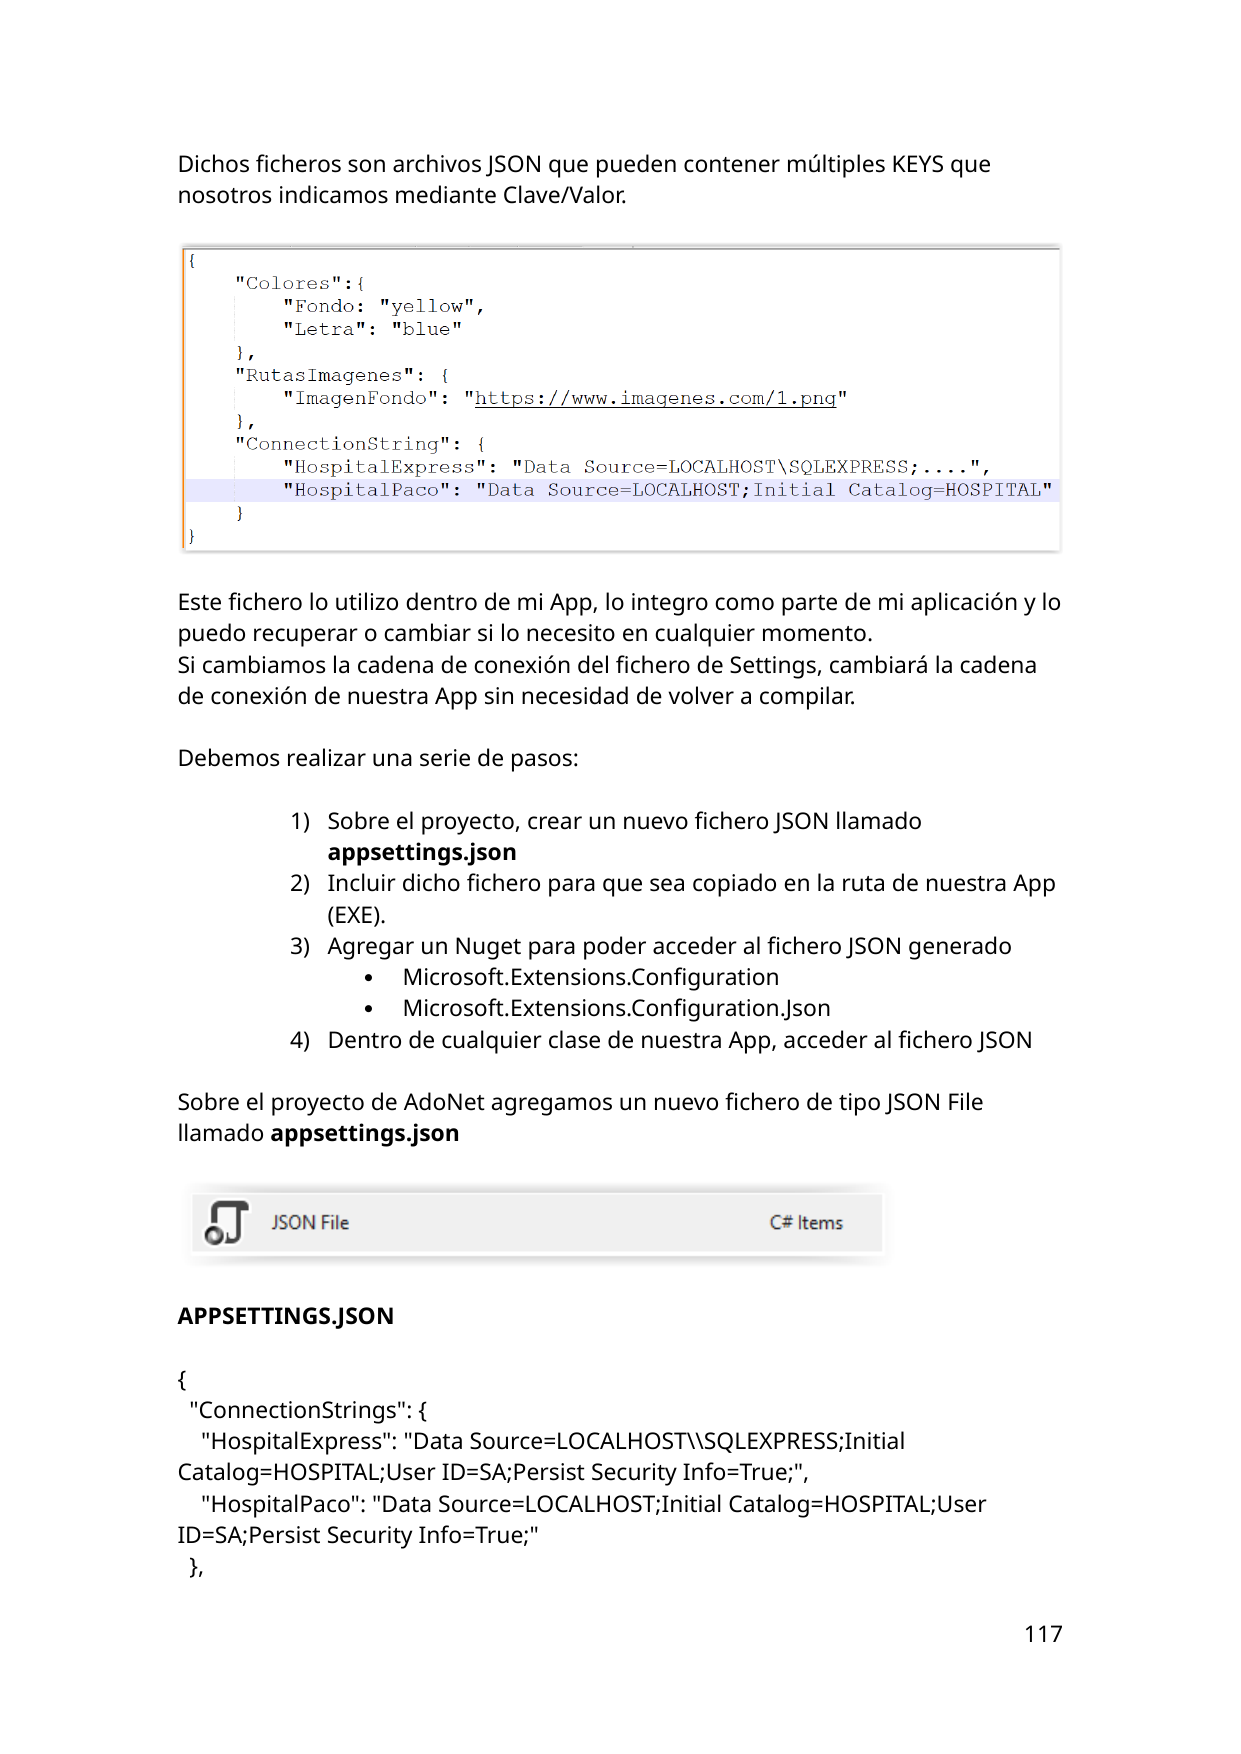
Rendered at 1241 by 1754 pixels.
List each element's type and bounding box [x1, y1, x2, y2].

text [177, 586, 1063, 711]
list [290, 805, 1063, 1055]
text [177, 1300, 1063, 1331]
picture [177, 241, 1063, 555]
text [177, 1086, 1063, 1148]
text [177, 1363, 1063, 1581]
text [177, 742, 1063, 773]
picture [177, 1179, 898, 1269]
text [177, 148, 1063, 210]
